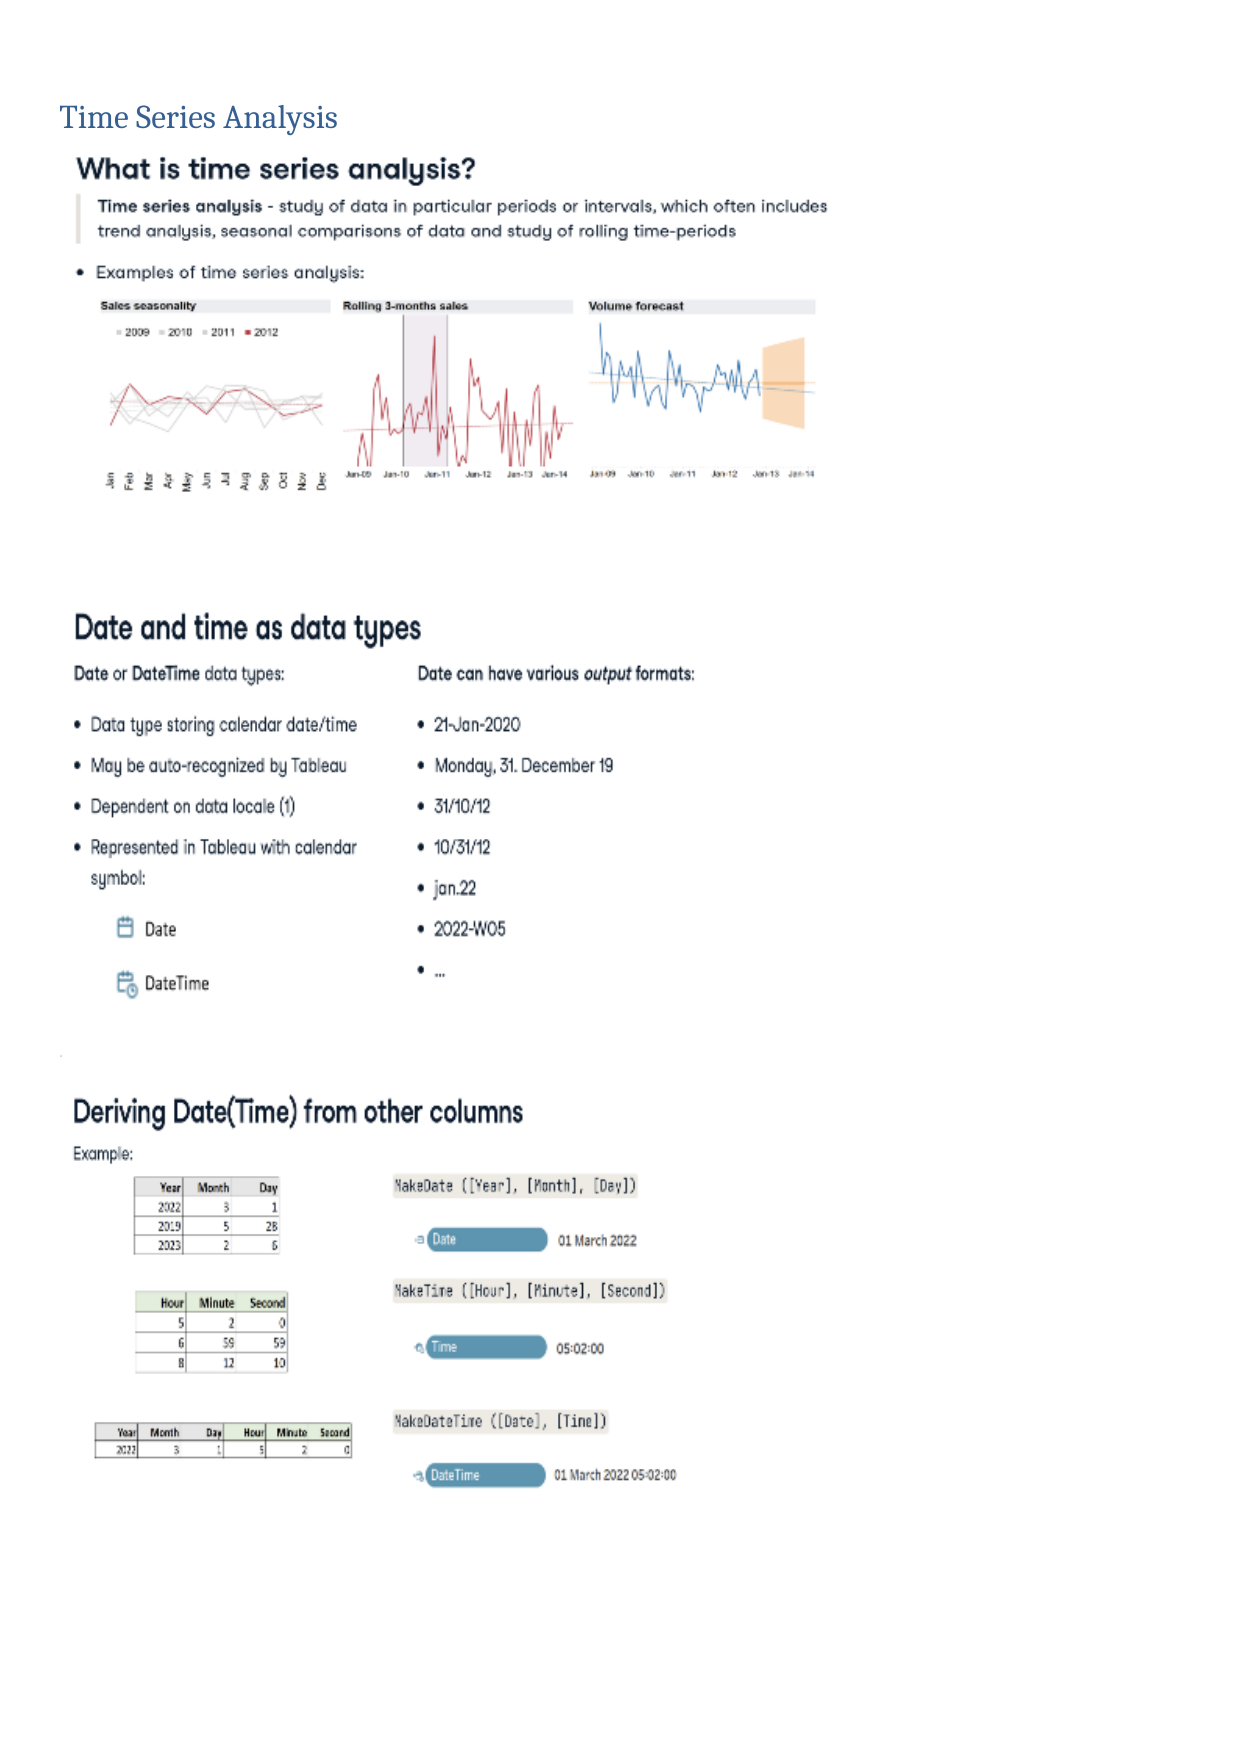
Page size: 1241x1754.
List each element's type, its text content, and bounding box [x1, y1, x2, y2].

picture [59, 1081, 695, 1504]
subtitle Time Series Analysis [59, 99, 1167, 137]
picture [59, 594, 747, 1057]
picture [59, 142, 850, 517]
